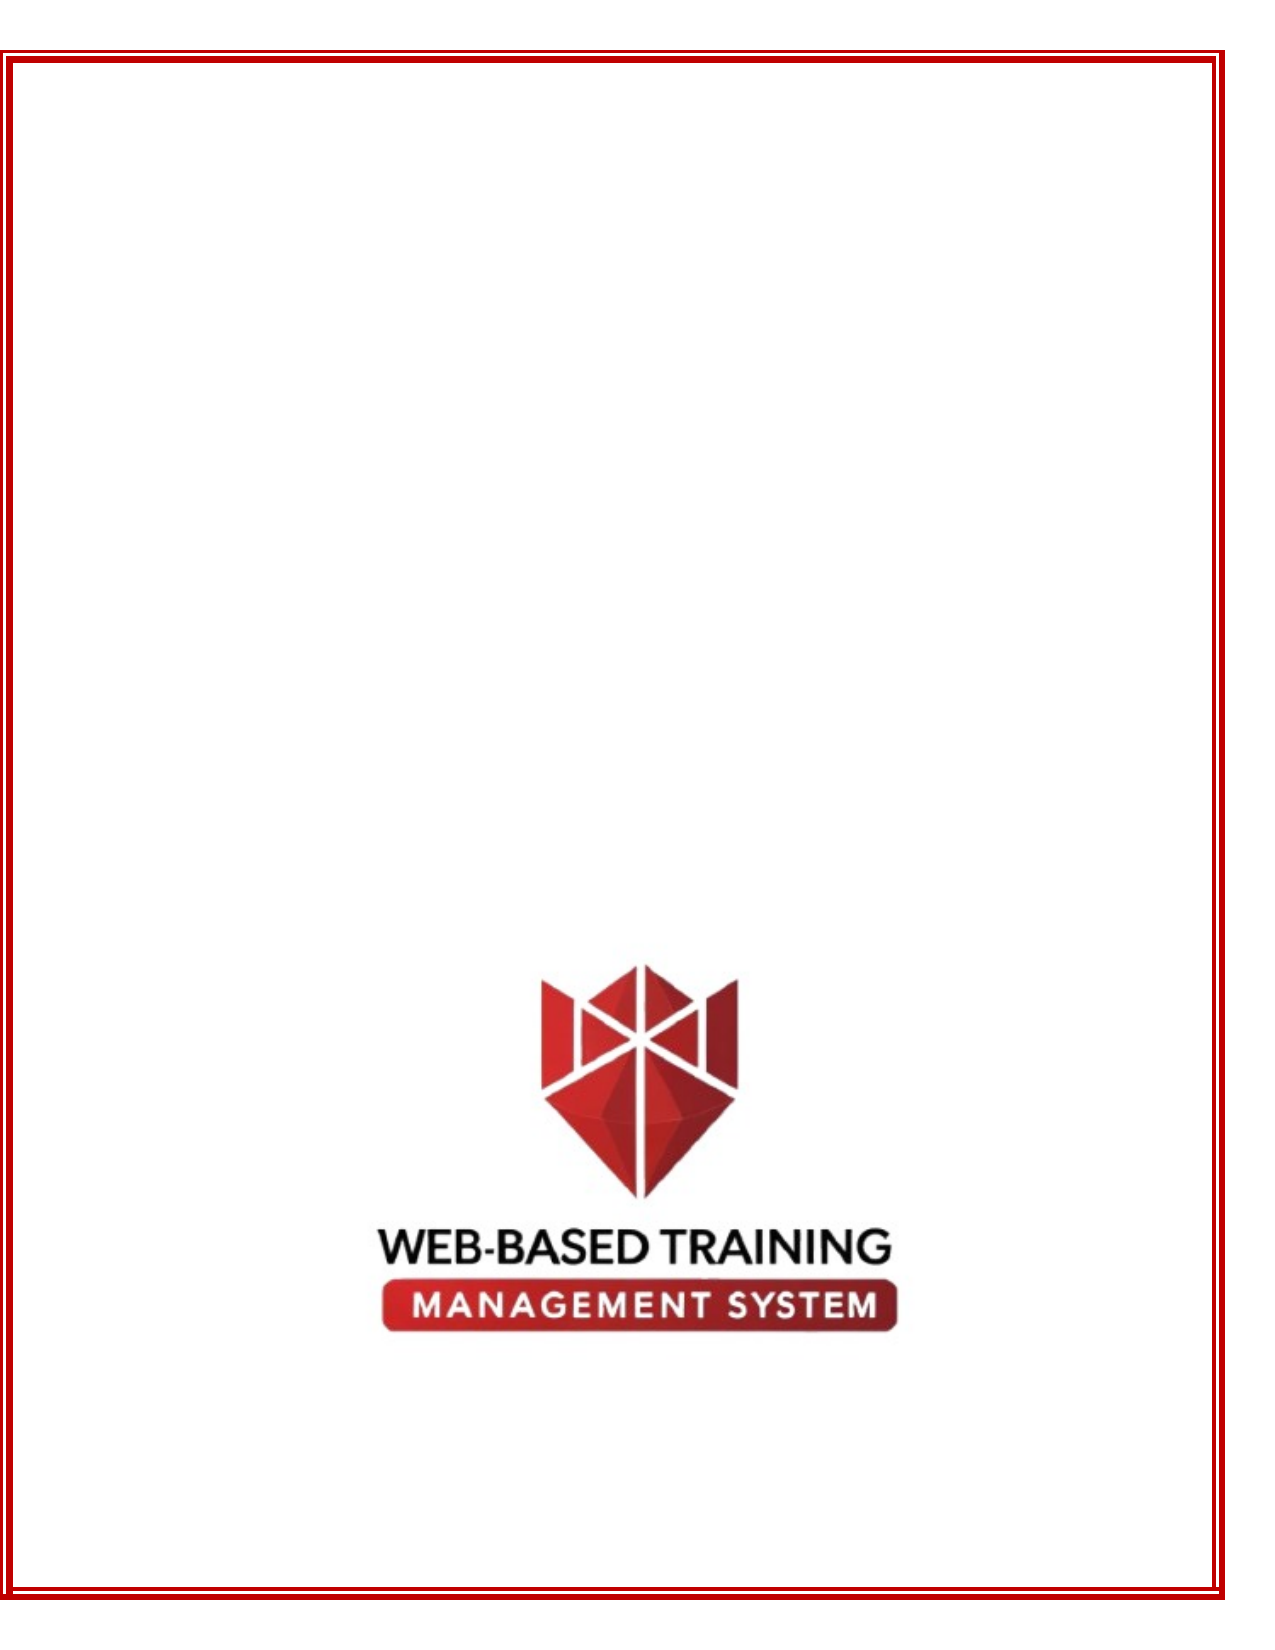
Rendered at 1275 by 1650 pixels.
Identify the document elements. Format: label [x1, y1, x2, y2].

picture [70, 834, 1200, 1482]
